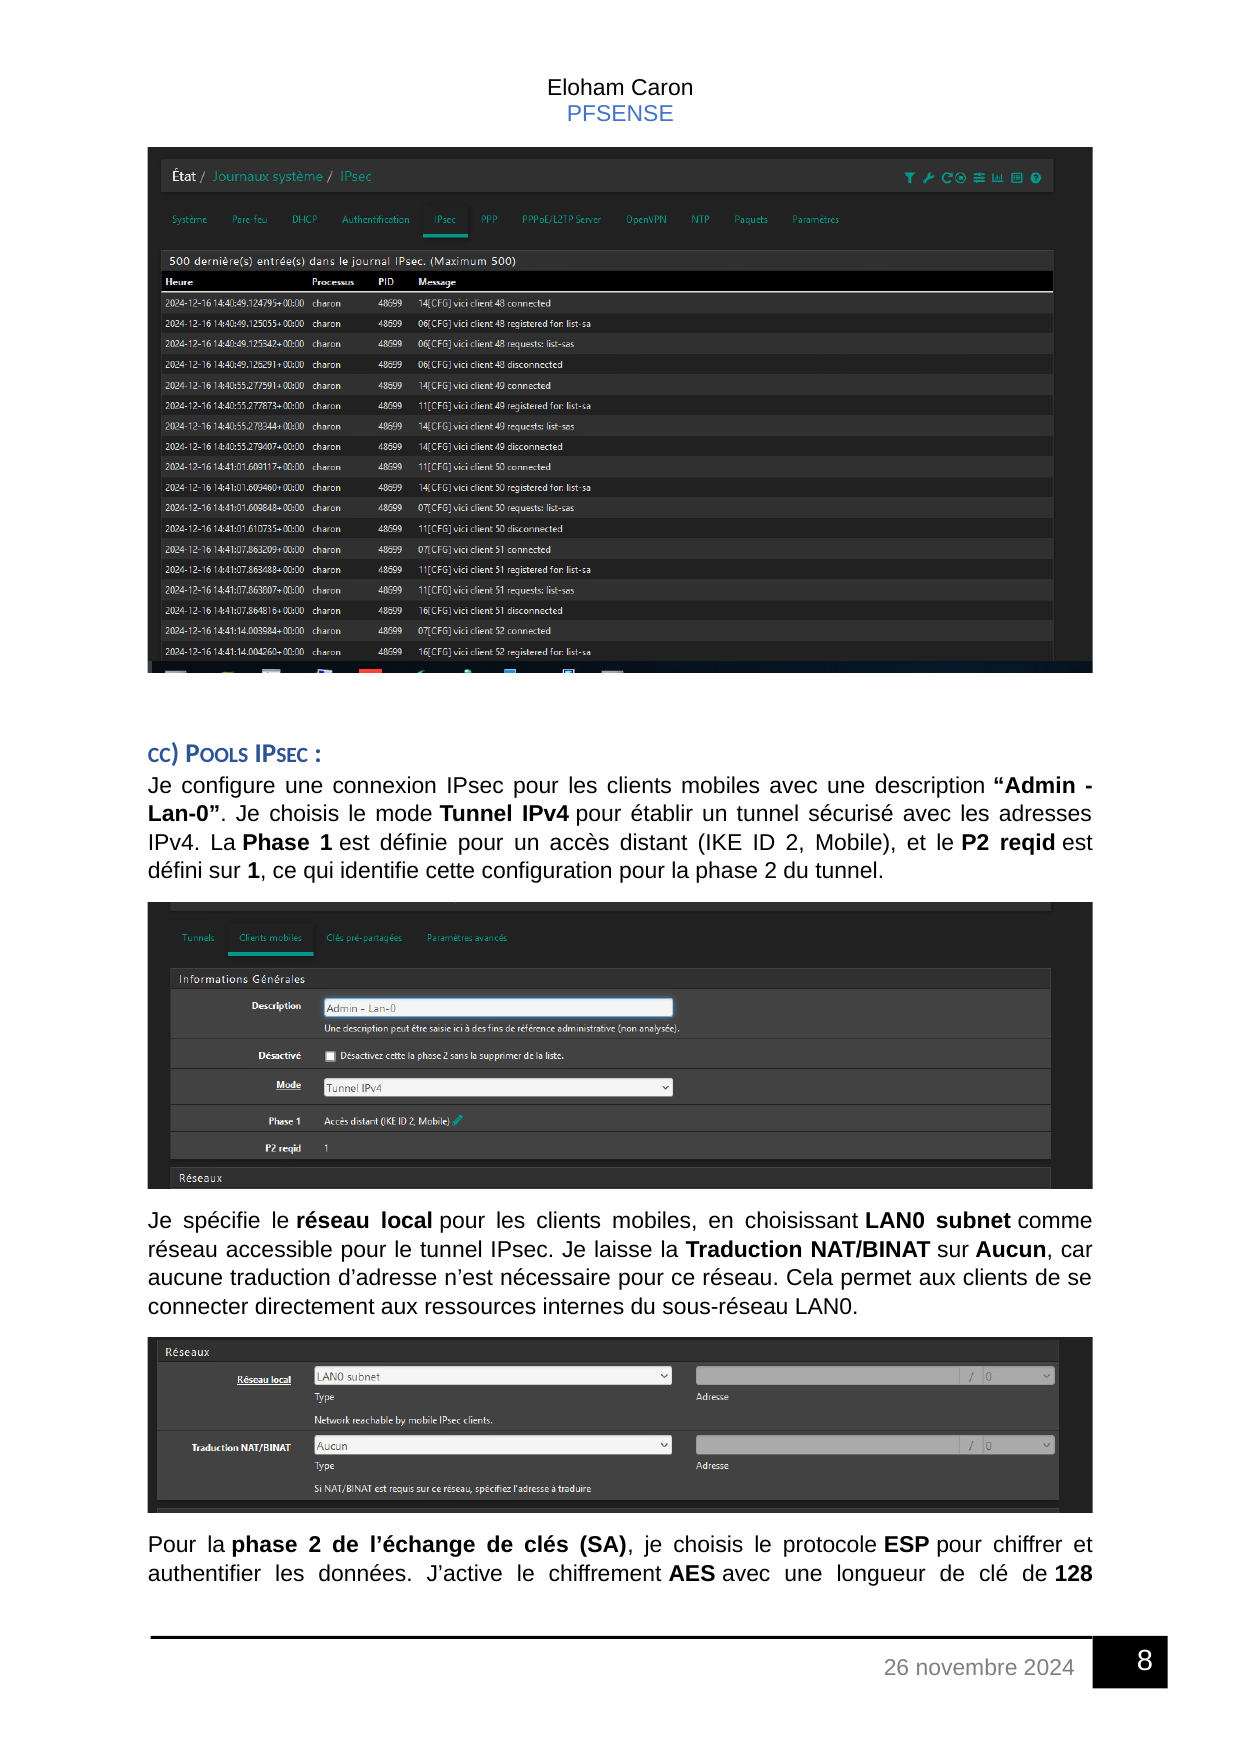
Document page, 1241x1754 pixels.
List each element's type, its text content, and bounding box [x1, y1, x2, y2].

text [148, 1531, 1093, 1586]
picture [147, 902, 1093, 1189]
subtitle Pools IPsec : [148, 736, 1093, 769]
picture [147, 147, 1093, 673]
text Je configure une connexion IPsec pour les clients mobiles avec une description “Admin - Lan-0”. Je choisis le mode Tunnel IPv4 pour établir un tunnel sécurisé avec les adresses IPv4. La Phase 1 est définie pour un accès distant (IKE ID 2, Mobile), et le P2 reqid est défini sur 1, ce qui identifie cette configuration pour la phase 2 du tunnel. [148, 772, 1093, 884]
text Je spécifie le réseau local pour les clients mobiles, en choisissant LAN0 subnet comme réseau accessible pour le tunnel IPsec. Je laisse la Traduction NAT/BINAT sur Aucun, car aucune traduction d’adresse n’est nécessaire pour ce réseau. Cela permet aux clients de se connecter directement aux ressources internes du sous-réseau LAN0. [148, 1207, 1093, 1319]
picture [147, 1337, 1093, 1513]
